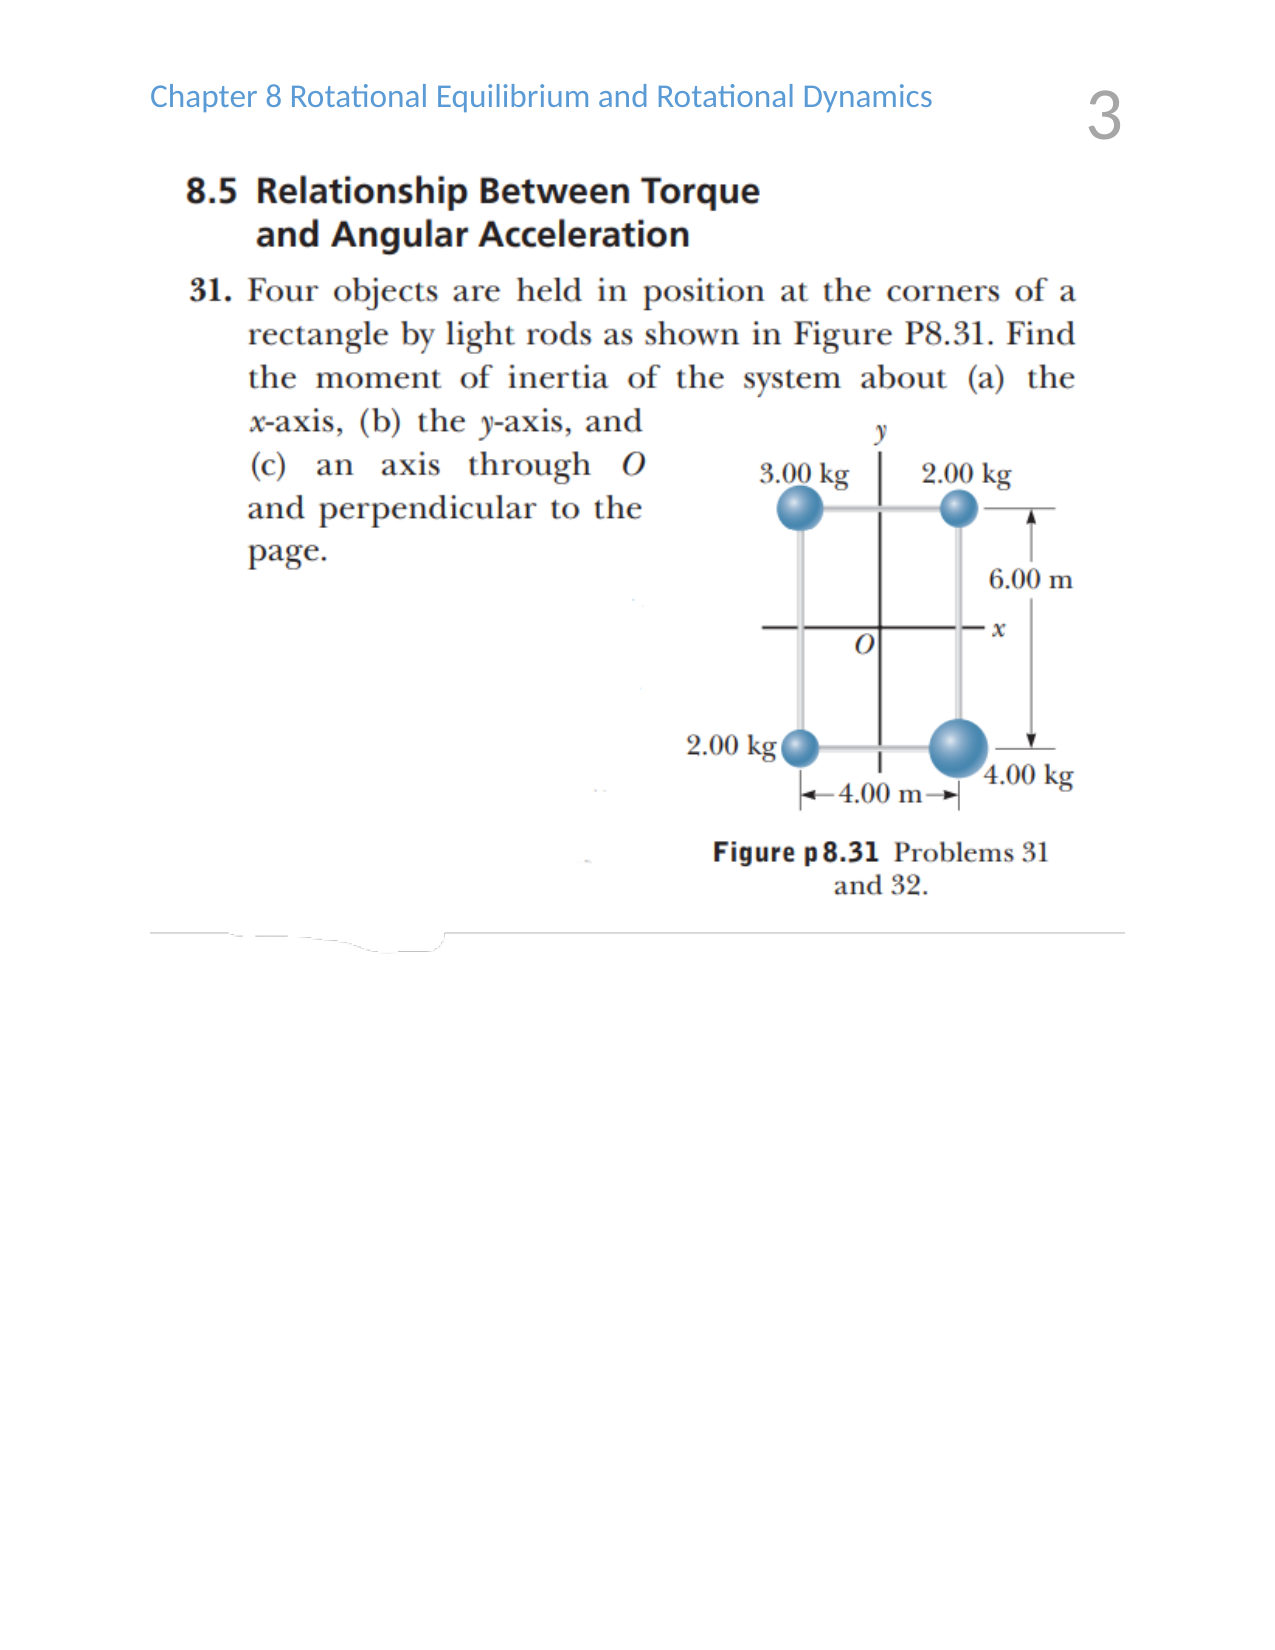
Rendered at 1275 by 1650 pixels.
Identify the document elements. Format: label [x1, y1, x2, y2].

picture [150, 150, 1125, 955]
